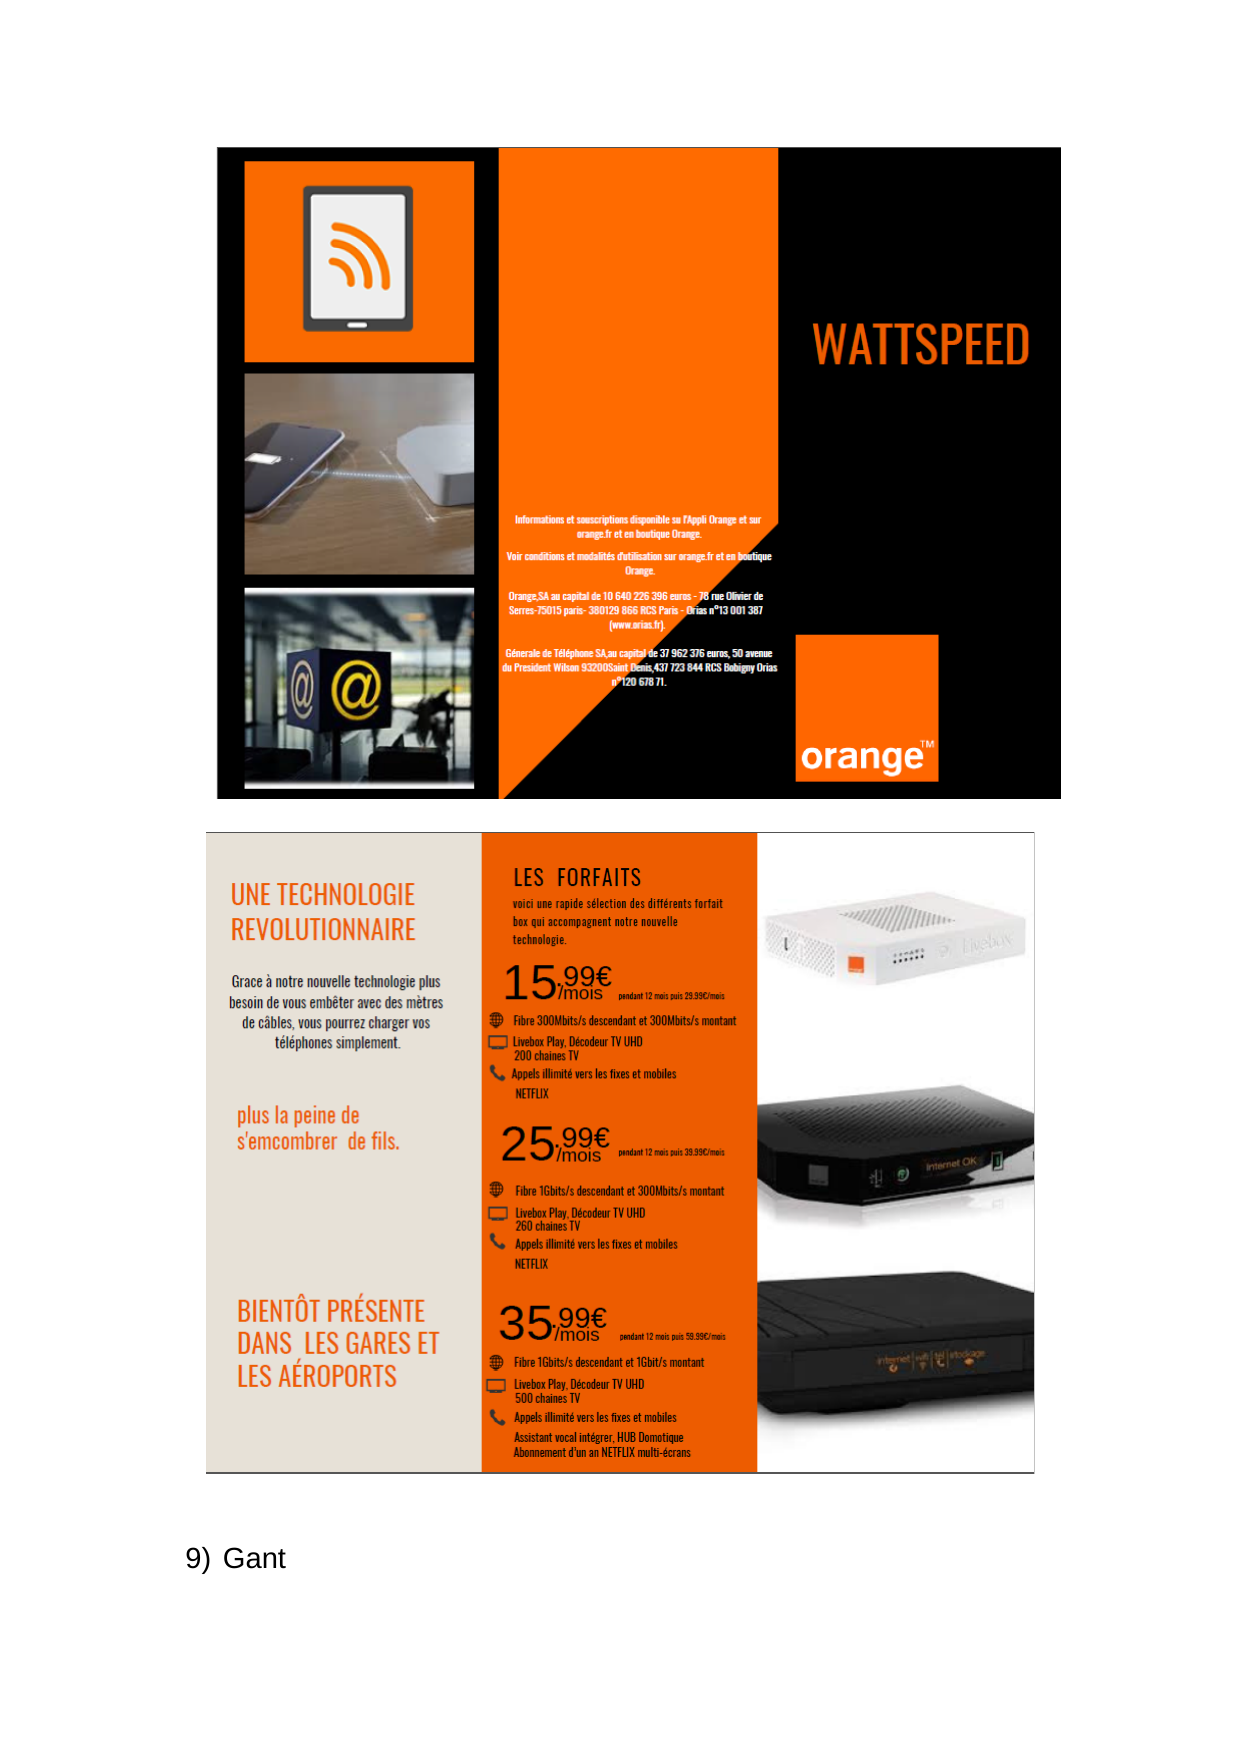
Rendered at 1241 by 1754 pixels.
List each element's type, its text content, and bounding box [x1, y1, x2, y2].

picture [206, 832, 1035, 1474]
picture [216, 147, 1061, 799]
list Gant [185, 1541, 1093, 1574]
